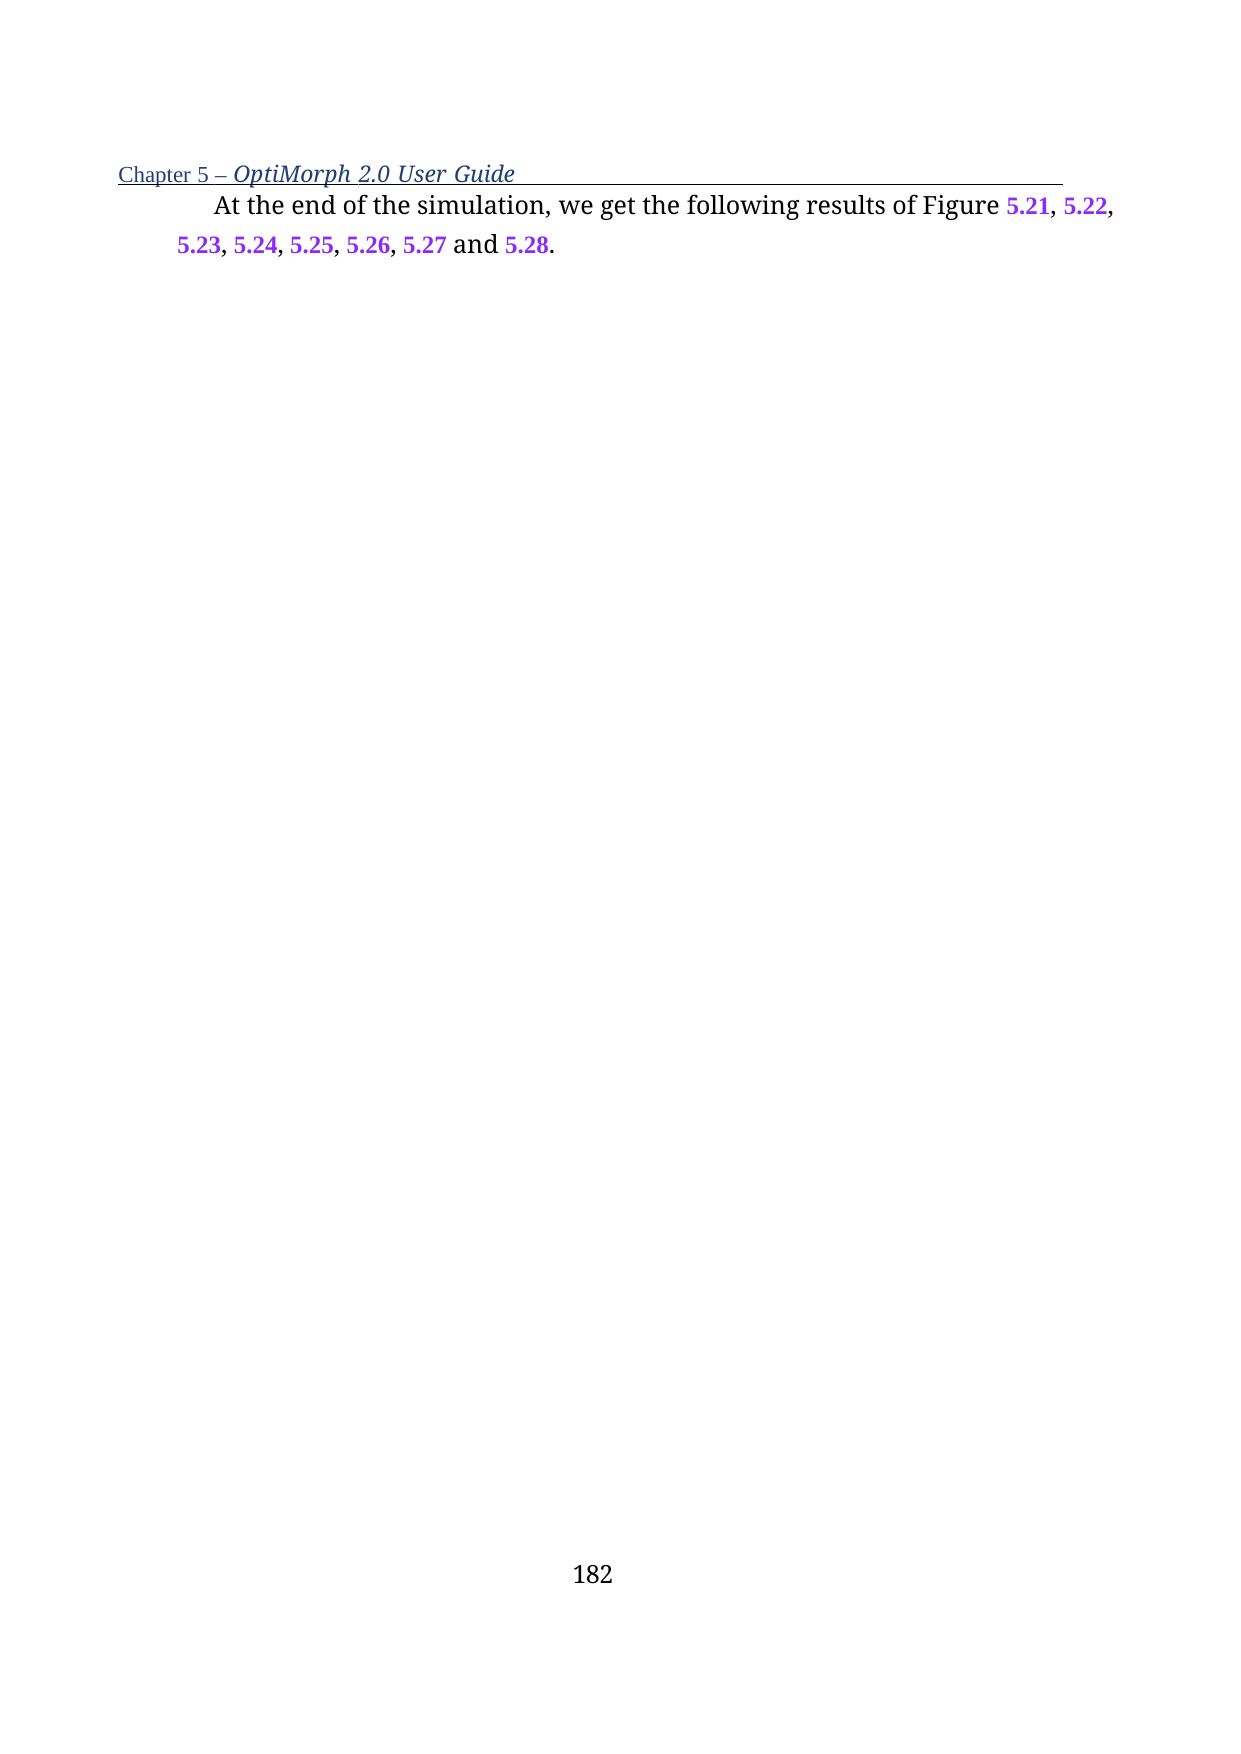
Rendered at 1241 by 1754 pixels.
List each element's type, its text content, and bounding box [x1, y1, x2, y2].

text At the end of the simulation, we get the following results of Figure 5.21, 5.22, 5.23, 5.24, 5.25, 5.26, 5.27 and 5.28. [177, 187, 1123, 261]
